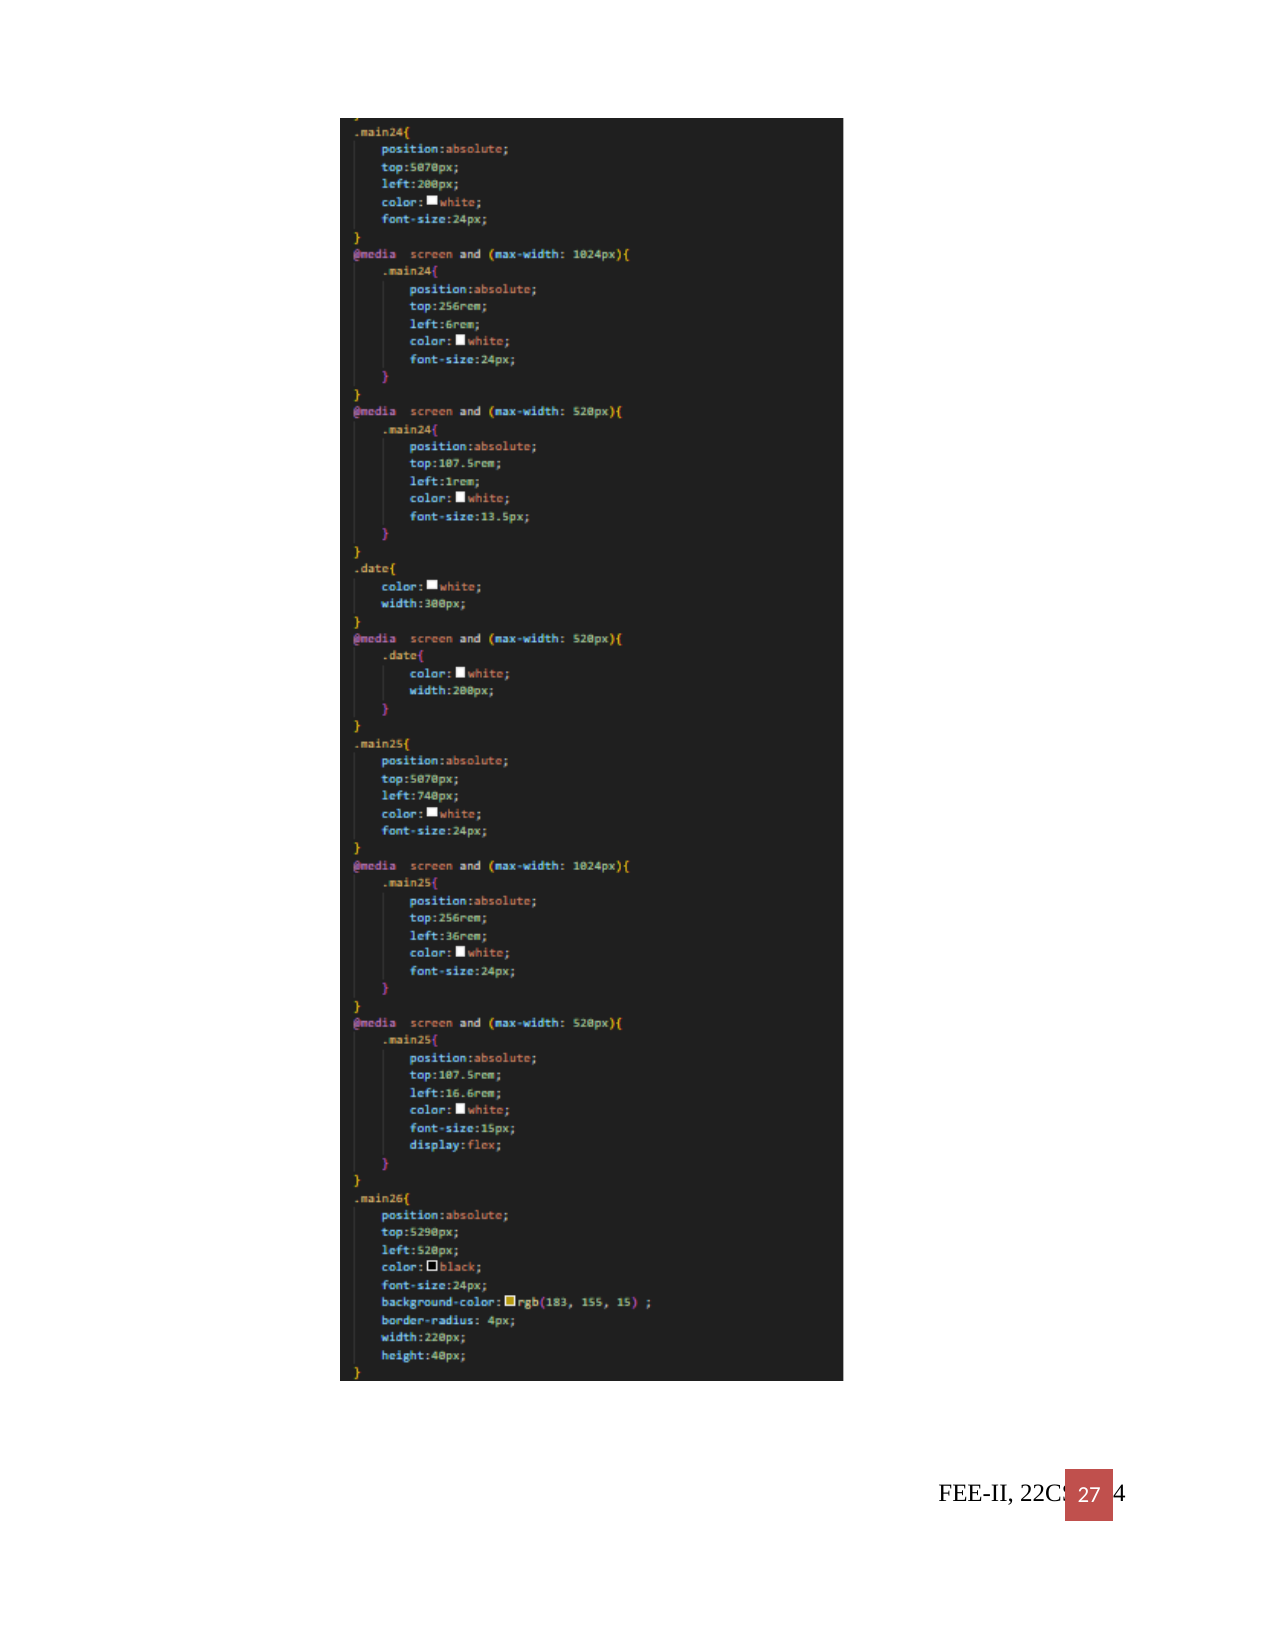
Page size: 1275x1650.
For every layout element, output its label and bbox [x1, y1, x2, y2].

picture [340, 118, 844, 1381]
